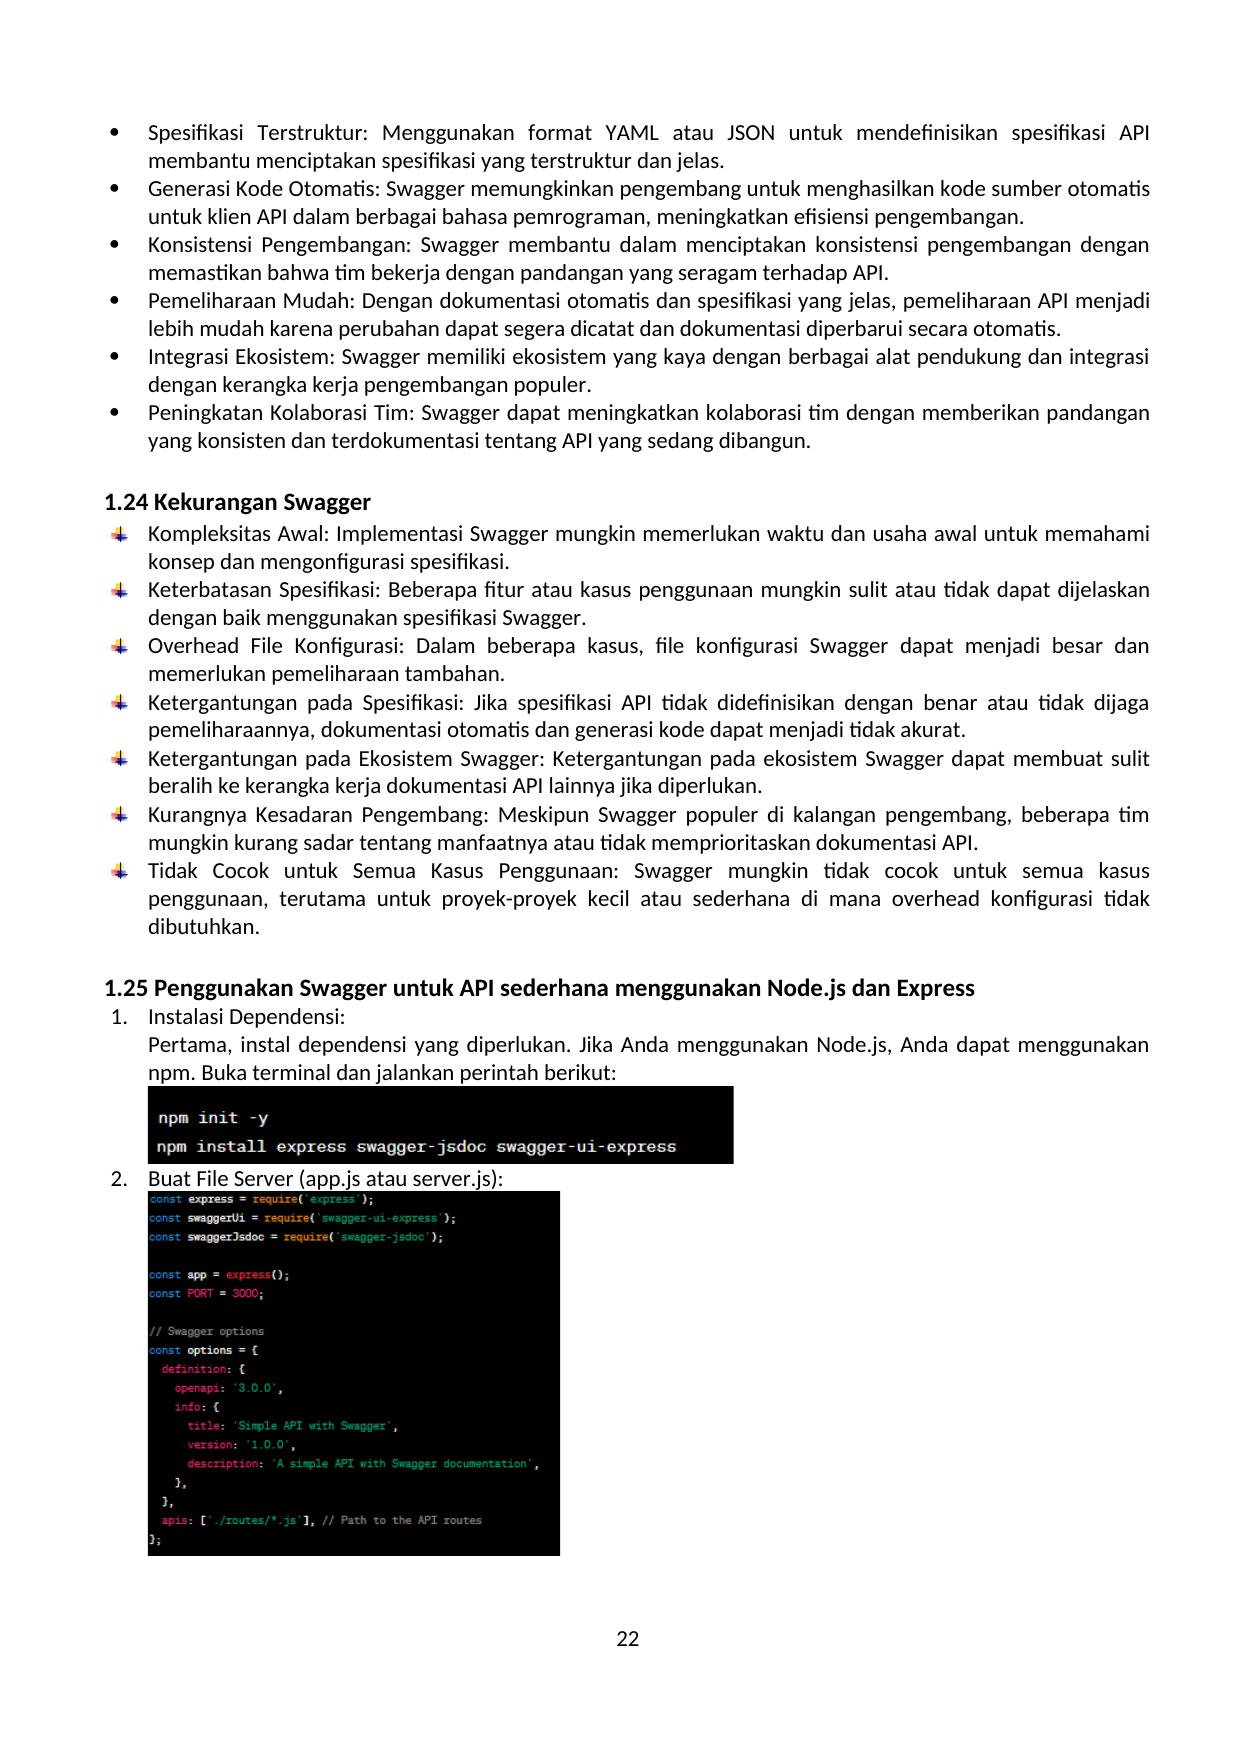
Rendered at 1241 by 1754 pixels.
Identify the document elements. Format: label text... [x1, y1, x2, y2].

picture [111, 805, 128, 822]
subtitle 1.24 Kekurangan Swagger [103, 487, 1152, 517]
picture [111, 693, 128, 710]
list Konsistensi Pengembangan: Swagger membantu dalam menciptakan konsistensi pengembangan dengan memastikan bahwa tim bekerja dengan pandangan yang seragam terhadap API. [110, 230, 1152, 286]
picture [147, 1191, 561, 1556]
picture [111, 637, 128, 654]
list Keterbatasan Spesifikasi: Beberapa fitur atau kasus penggunaan mungkin sulit atau tidak dapat dijelaskan dengan baik menggunakan spesifikasi Swagger. [110, 576, 1152, 632]
picture [111, 525, 128, 542]
list Kompleksitas Awal: Implementasi Swagger mungkin memerlukan waktu dan usaha awal untuk memahami konsep dan mengonfigurasi spesifikasi. [110, 519, 1152, 576]
list Kurangnya Kesadaran Pengembang: Meskipun Swagger populer di kalangan pengembang, beberapa tim mungkin kurang sadar tentang manfaatnya atau tidak memprioritaskan dokumentasi API. [110, 800, 1152, 856]
list Ketergantungan pada Spesifikasi: Jika spesifikasi API tidak didefinisikan dengan benar atau tidak dijaga pemeliharaannya, dokumentasi otomatis dan generasi kode dapat menjadi tidak akurat. [110, 688, 1152, 744]
picture [111, 861, 128, 879]
picture [111, 749, 128, 766]
list Peningkatan Kolaborasi Tim: Swagger dapat meningkatkan kolaborasi tim dengan memberikan pandangan yang konsisten dan terdokumentasi tentang API yang sedang dibangun. [110, 398, 1152, 454]
list Ketergantungan pada Ekosistem Swagger: Ketergantungan pada ekosistem Swagger dapat membuat sulit beralih ke kerangka kerja dokumentasi API lainnya jika diperlukan. [110, 744, 1152, 800]
picture [147, 1086, 734, 1164]
list Integrasi Ekosistem: Swagger memiliki ekosistem yang kaya dengan berbagai alat pendukung dan integrasi dengan kerangka kerja pengembangan populer. [110, 342, 1152, 398]
list Instalasi Dependensi: [110, 1002, 1152, 1031]
list Overhead File Konfigurasi: Dalam beberapa kasus, file konfigurasi Swagger dapat menjadi besar dan memerlukan pemeliharaan tambahan. [110, 632, 1152, 688]
list Tidak Cocok untuk Semua Kasus Penggunaan: Swagger mungkin tidak cocok untuk semua kasus penggunaan, terutama untuk proyek-proyek kecil atau sederhana di mana overhead konfigurasi tidak dibutuhkan. [110, 856, 1152, 940]
list Buat File Server (app.js atau server.js): [110, 1164, 1152, 1192]
picture [111, 581, 128, 598]
list Generasi Kode Otomatis: Swagger memungkinkan pengembang untuk menghasilkan kode sumber otomatis untuk klien API dalam berbagai bahasa pemrograman, meningkatkan efisiensi pengembangan. [110, 174, 1152, 230]
list Pemeliharaan Mudah: Dengan dokumentasi otomatis dan spesifikasi yang jelas, pemeliharaan API menjadi lebih mudah karena perubahan dapat segera dicatat dan dokumentasi diperbarui secara otomatis. [110, 286, 1152, 342]
list Spesifikasi Terstruktur: Menggunakan format YAML atau JSON untuk mendefinisikan spesifikasi API membantu menciptakan spesifikasi yang terstruktur dan jelas. [110, 118, 1152, 174]
subtitle 1.25 Penggunakan Swagger untuk API sederhana menggunakan Node.js dan Express [103, 972, 1152, 1002]
list Pertama, instal dependensi yang diperlukan. Jika Anda menggunakan Node.js, Anda dapat menggunakan npm. Buka terminal dan jalankan perintah berikut: [148, 1031, 1152, 1087]
